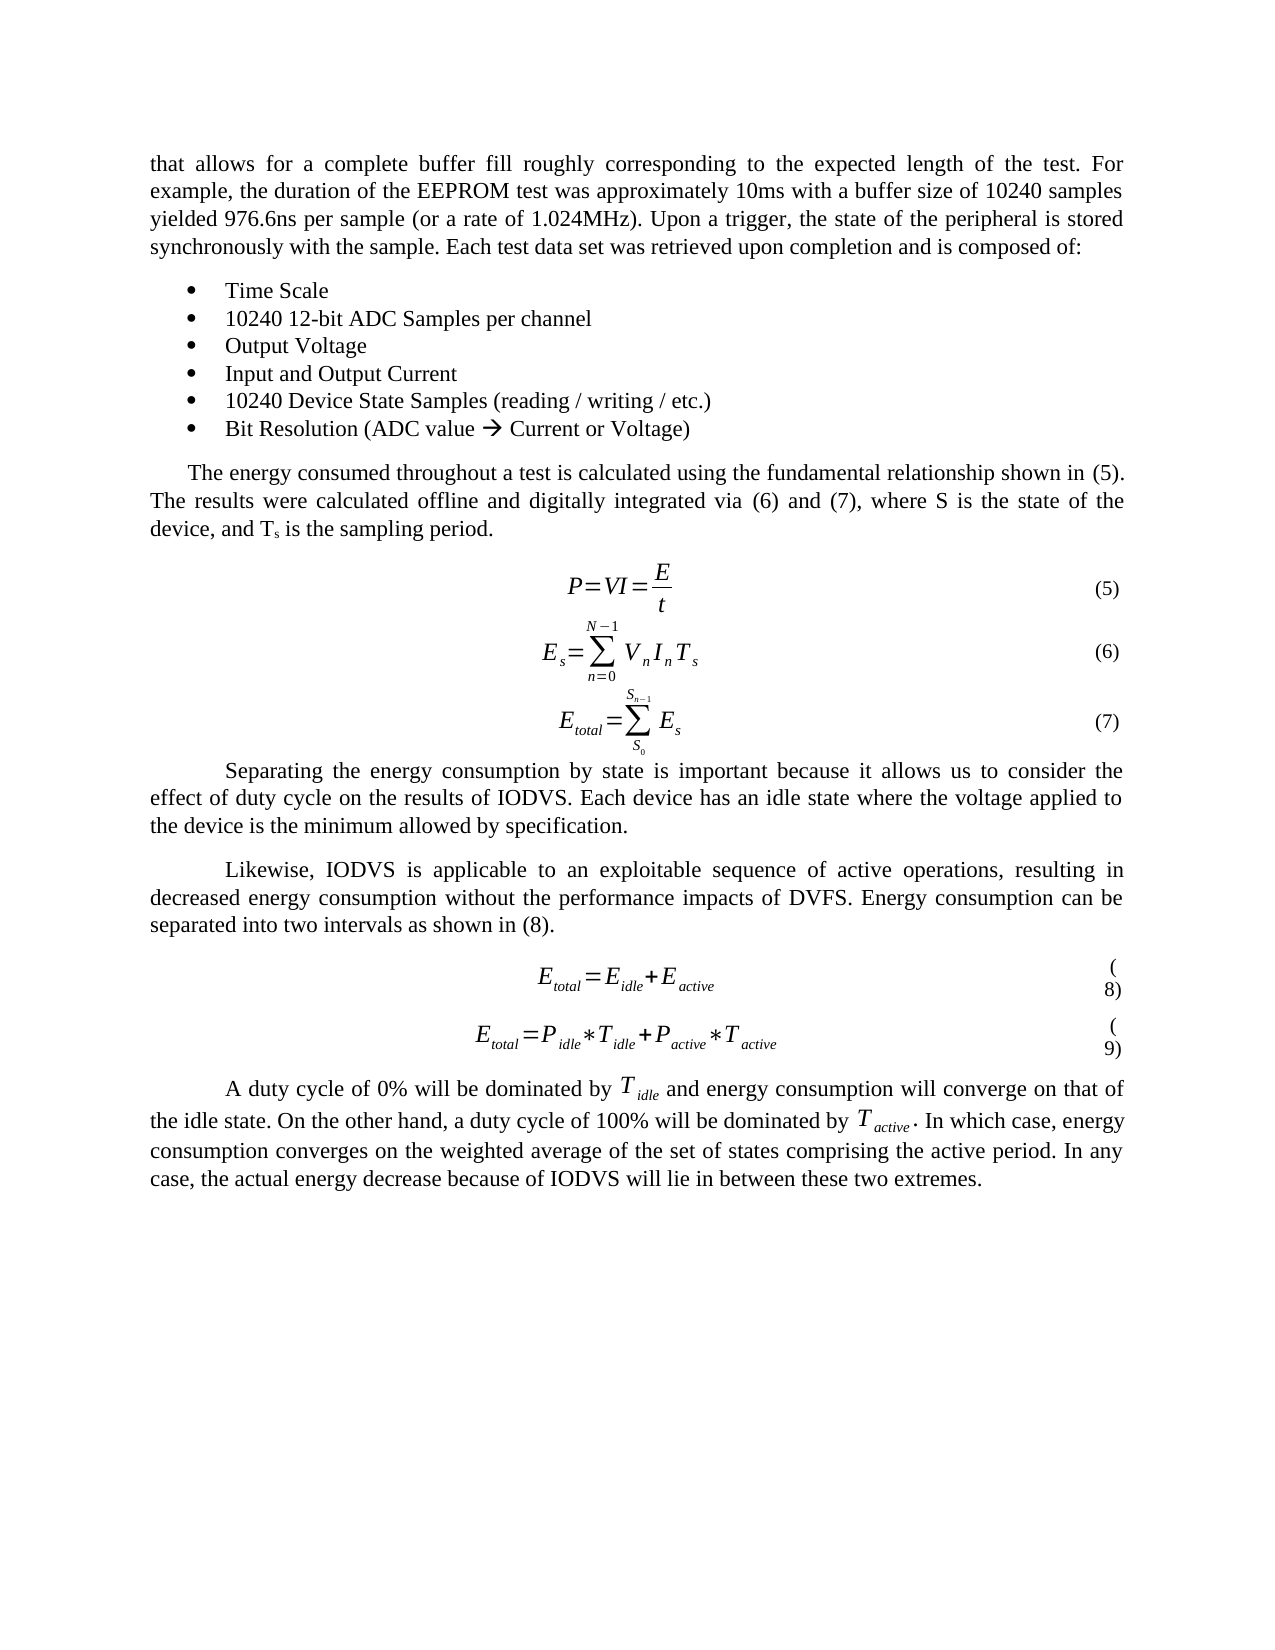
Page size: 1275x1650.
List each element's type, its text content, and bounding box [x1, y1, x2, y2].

table_cell [150, 618, 1089, 685]
list 10240 12-bit ADC Samples per channel [187, 305, 1125, 331]
list Output Voltage [187, 332, 1125, 359]
table_header [150, 559, 1089, 618]
list Input and Output Current [187, 360, 1125, 386]
table_cell [150, 685, 1089, 757]
list Bit Resolution (ADC value Current or Voltage) [187, 415, 1125, 441]
table_cell [150, 1014, 1101, 1072]
list 10240 Device State Samples (reading / writing / etc.) [187, 387, 1125, 414]
table_header [150, 956, 1101, 1014]
text Separating the energy consumption by state is important because it allows us to consider the effect of duty cycle on the results of IODVS. Each device has an idle state where the voltage applied to the device is the minimum allowed by specification. [150, 757, 1125, 838]
text A duty cycle of 0% will be dominated by and energy consumption will converge on that of the idle state. On the other hand, a duty cycle of 100% will be dominated by In which case, energy consumption converges on the weighted average of the set of states comprising the active period. In any case, the actual energy decrease because of IODVS will lie in between these two extremes. [150, 1072, 1125, 1191]
list Time Scale [187, 277, 1125, 303]
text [150, 150, 1125, 259]
